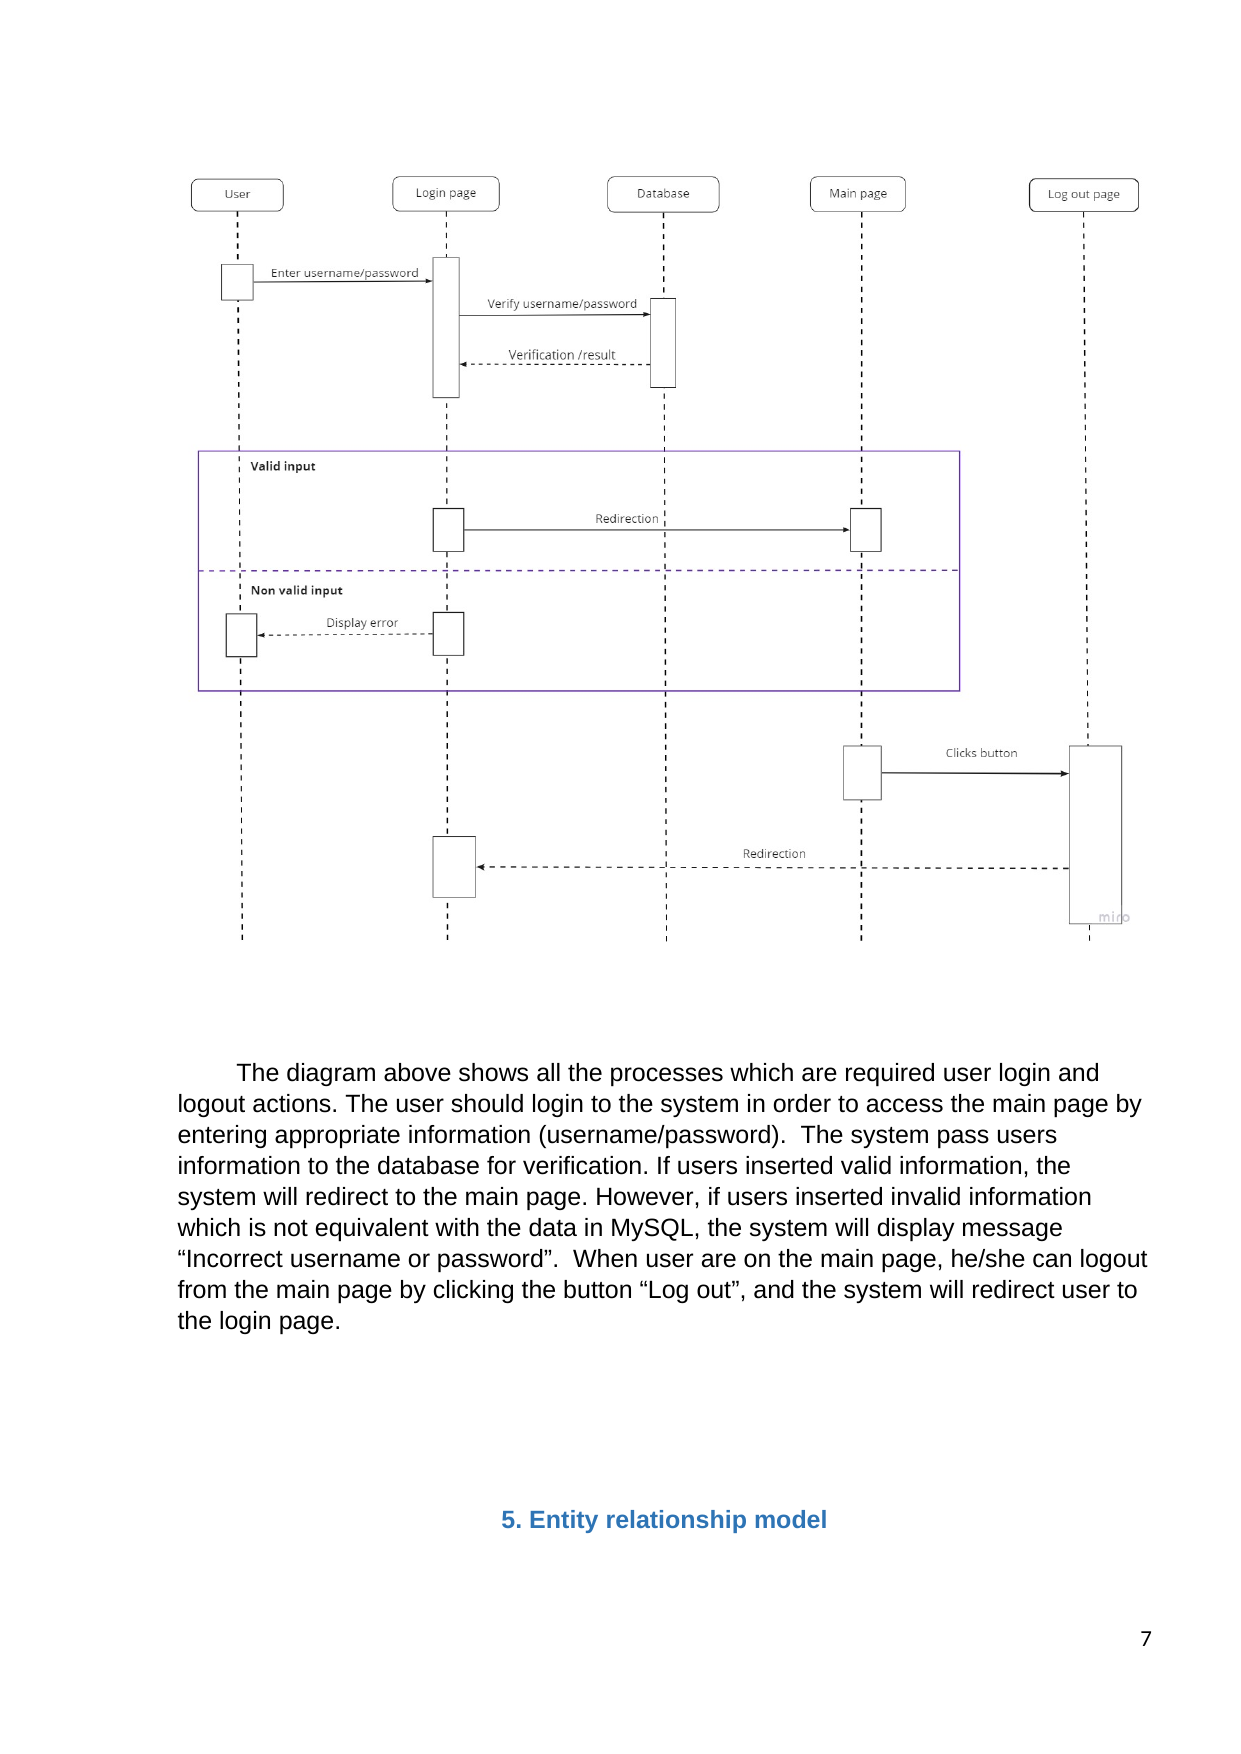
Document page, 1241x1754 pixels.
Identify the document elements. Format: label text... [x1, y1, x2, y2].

text The diagram above shows all the processes which are required user login and logout actions. The user should login to the system in order to access the main page by entering appropriate information (username/password). The system pass users information to the database for verification. If users inserted valid information, the system will redirect to the main page. However, if users inserted invalid information which is not equivalent with the data in MySQL, the system will display message “Incorrect username or password”. When user are on the main page, he/she can logout from the main page by clicking the button “Log out”, and the system will redirect user to the login page. [177, 1057, 1152, 1334]
picture [177, 165, 1152, 944]
subtitle 5. Entity relationship model [177, 1505, 1152, 1534]
